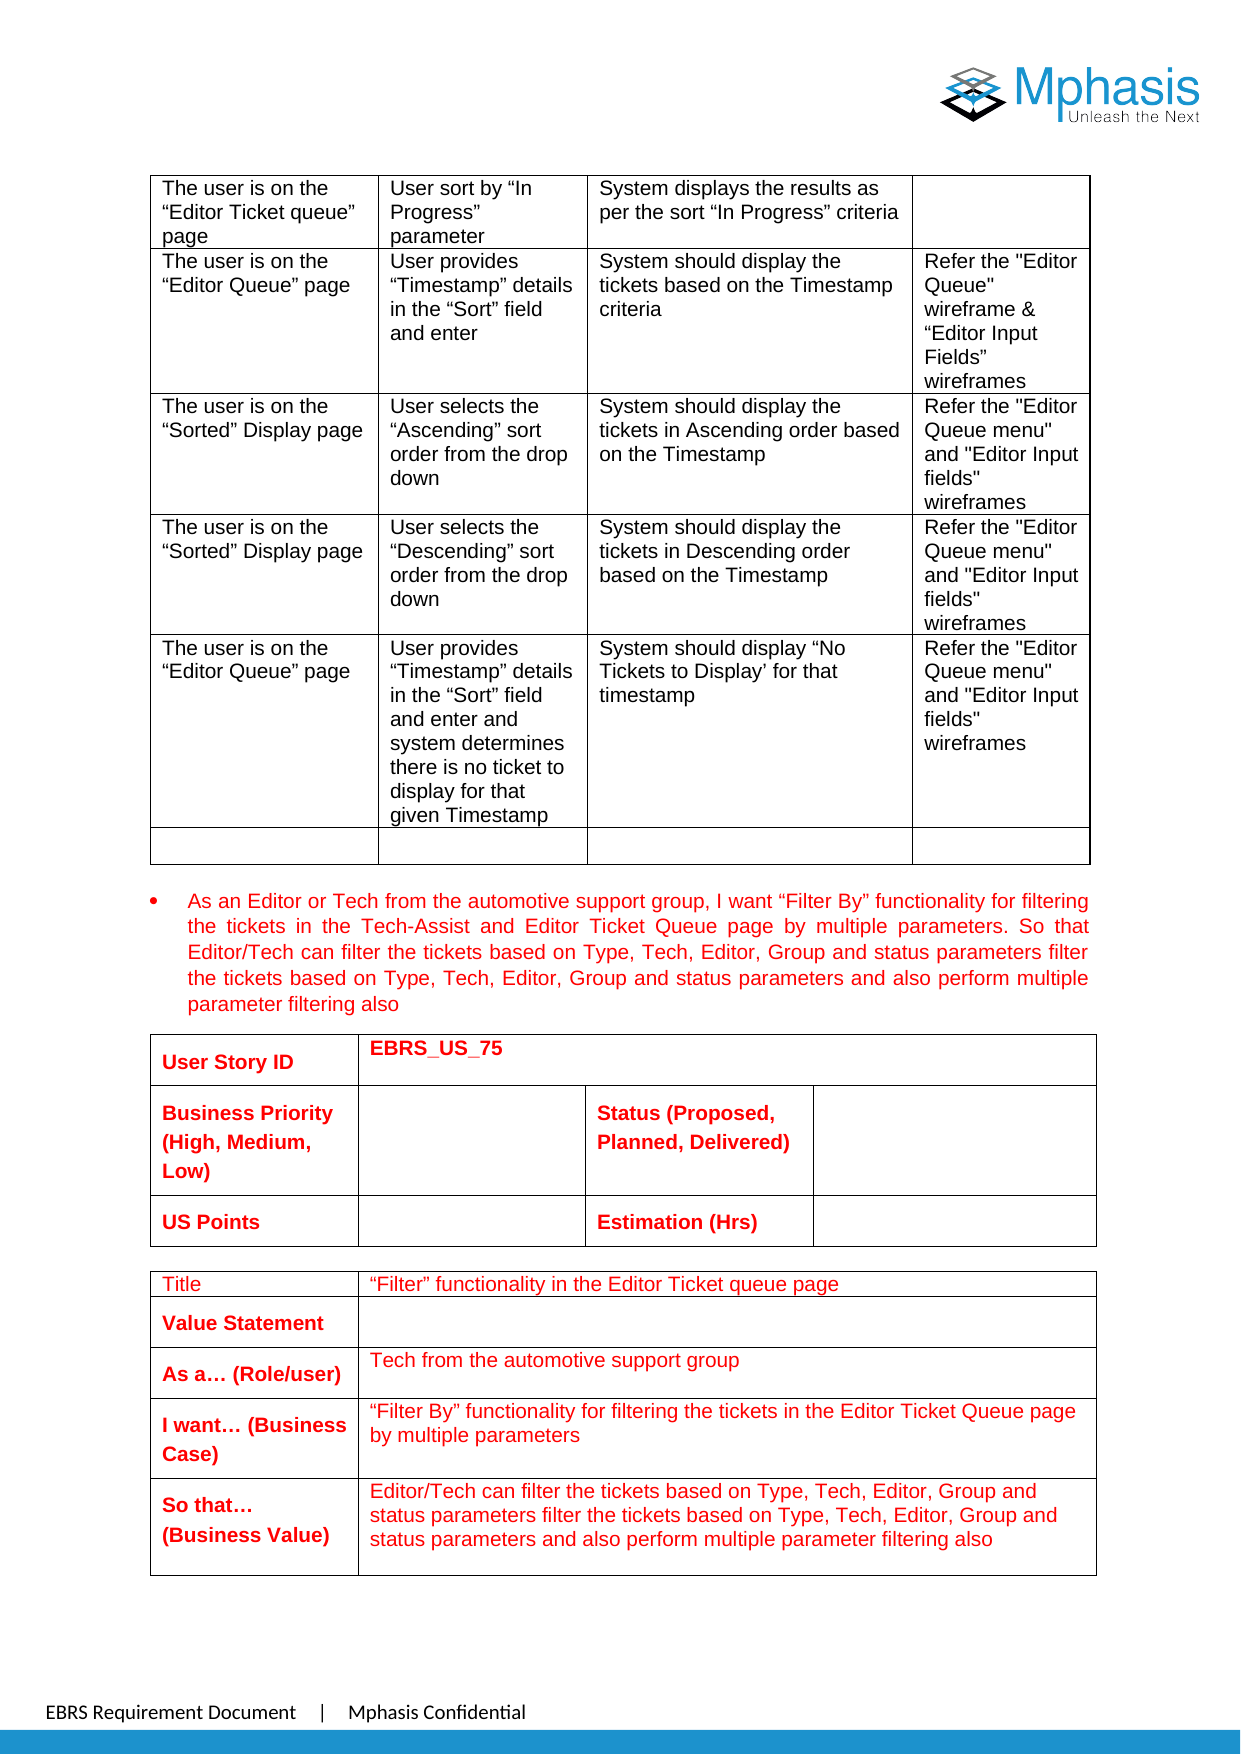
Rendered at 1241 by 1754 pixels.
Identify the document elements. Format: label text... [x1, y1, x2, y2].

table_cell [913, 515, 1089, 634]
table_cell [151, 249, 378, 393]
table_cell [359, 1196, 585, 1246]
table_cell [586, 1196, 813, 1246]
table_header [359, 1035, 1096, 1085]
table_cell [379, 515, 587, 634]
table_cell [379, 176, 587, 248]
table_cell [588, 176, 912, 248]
picture [926, 51, 1213, 139]
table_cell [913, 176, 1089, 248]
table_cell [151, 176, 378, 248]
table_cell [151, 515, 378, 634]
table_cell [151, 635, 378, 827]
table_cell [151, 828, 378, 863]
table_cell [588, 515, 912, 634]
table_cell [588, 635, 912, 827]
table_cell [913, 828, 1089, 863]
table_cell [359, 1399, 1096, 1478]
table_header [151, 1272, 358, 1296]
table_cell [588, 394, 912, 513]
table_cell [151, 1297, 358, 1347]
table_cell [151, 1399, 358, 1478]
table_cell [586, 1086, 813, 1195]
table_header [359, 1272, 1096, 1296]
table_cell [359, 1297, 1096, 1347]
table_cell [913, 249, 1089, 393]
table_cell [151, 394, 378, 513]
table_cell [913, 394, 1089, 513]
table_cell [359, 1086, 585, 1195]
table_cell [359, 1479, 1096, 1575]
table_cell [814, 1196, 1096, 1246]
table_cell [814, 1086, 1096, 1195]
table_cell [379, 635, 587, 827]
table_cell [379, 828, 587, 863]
list As an Editor or Tech from the automotive support group, I want “Filter By” functionality for filtering the tickets in the Tech-Assist and Editor Ticket Queue page by multiple parameters. So that Editor/Tech can filter the tickets based on Type, Tech, Editor, Group and status parameters filter the tickets based on Type, Tech, Editor, Group and status parameters and also perform multiple parameter filtering also [150, 888, 1090, 1016]
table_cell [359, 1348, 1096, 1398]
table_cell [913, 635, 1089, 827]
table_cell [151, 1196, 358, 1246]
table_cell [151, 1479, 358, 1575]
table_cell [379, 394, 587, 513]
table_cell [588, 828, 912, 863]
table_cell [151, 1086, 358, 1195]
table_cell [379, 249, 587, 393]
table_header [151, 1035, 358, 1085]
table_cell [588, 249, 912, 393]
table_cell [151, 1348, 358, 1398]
